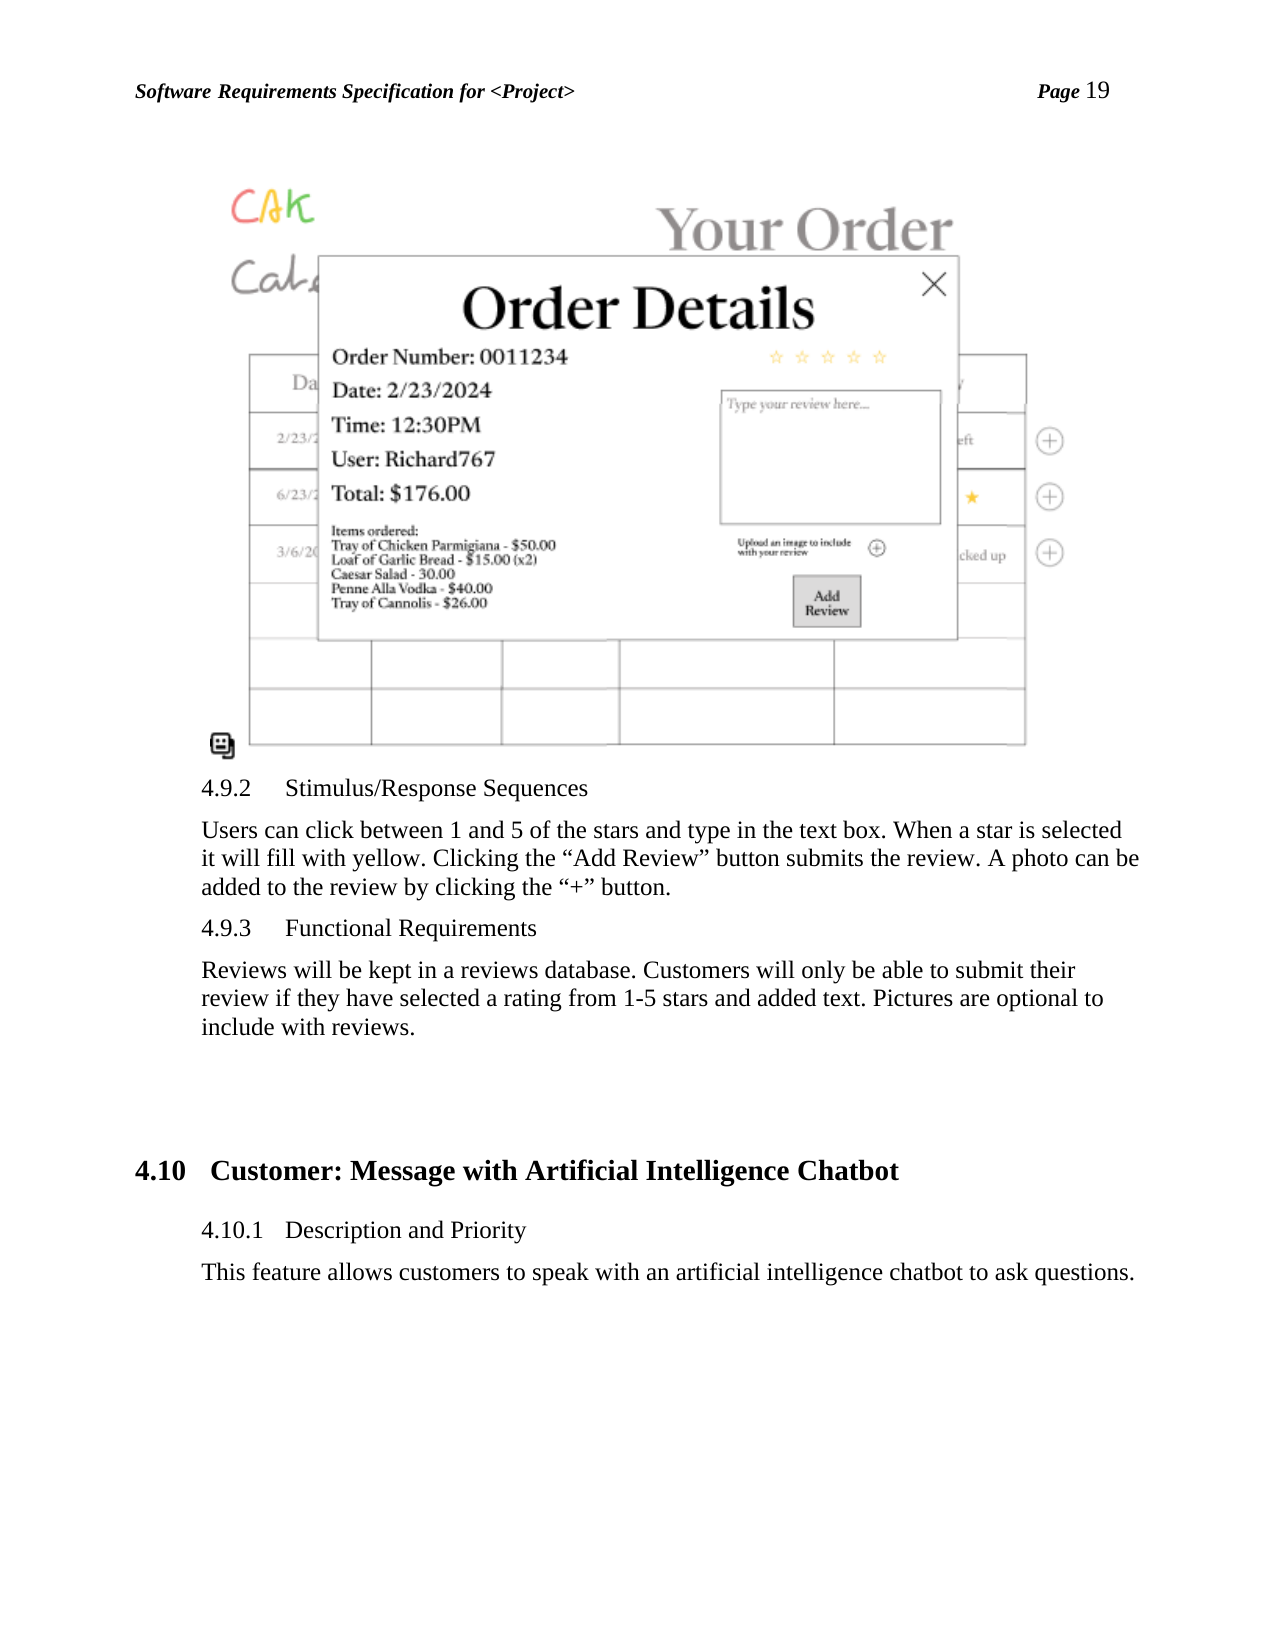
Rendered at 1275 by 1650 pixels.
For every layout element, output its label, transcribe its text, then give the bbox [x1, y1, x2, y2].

text Reviews will be kept in a reviews database. Customers will only be able to submit their review if they have selected a rating from 1-5 stars and added text. Pictures are optional to include with reviews. [201, 955, 1140, 1041]
text 4.9.3 Functional Requirements [201, 913, 1140, 942]
text 4.9.2 Stimulus/Response Sequences [201, 773, 1140, 802]
subtitle Customer: Message with Artificial Intelligence Chatbot [135, 1153, 1140, 1186]
text Users can click between 1 and 5 of the stars and type in the text box. When a star is selected it will fill with yellow. Clicking the “Add Review” button submits the review. A photo can be added to the review by clicking the “+” button. [201, 815, 1140, 901]
text This feature allows customers to speak with an artificial intelligence chatbot to ask questions. [201, 1257, 1140, 1285]
text 4.10.1 Description and Priority [201, 1215, 1140, 1244]
picture [210, 150, 1065, 761]
